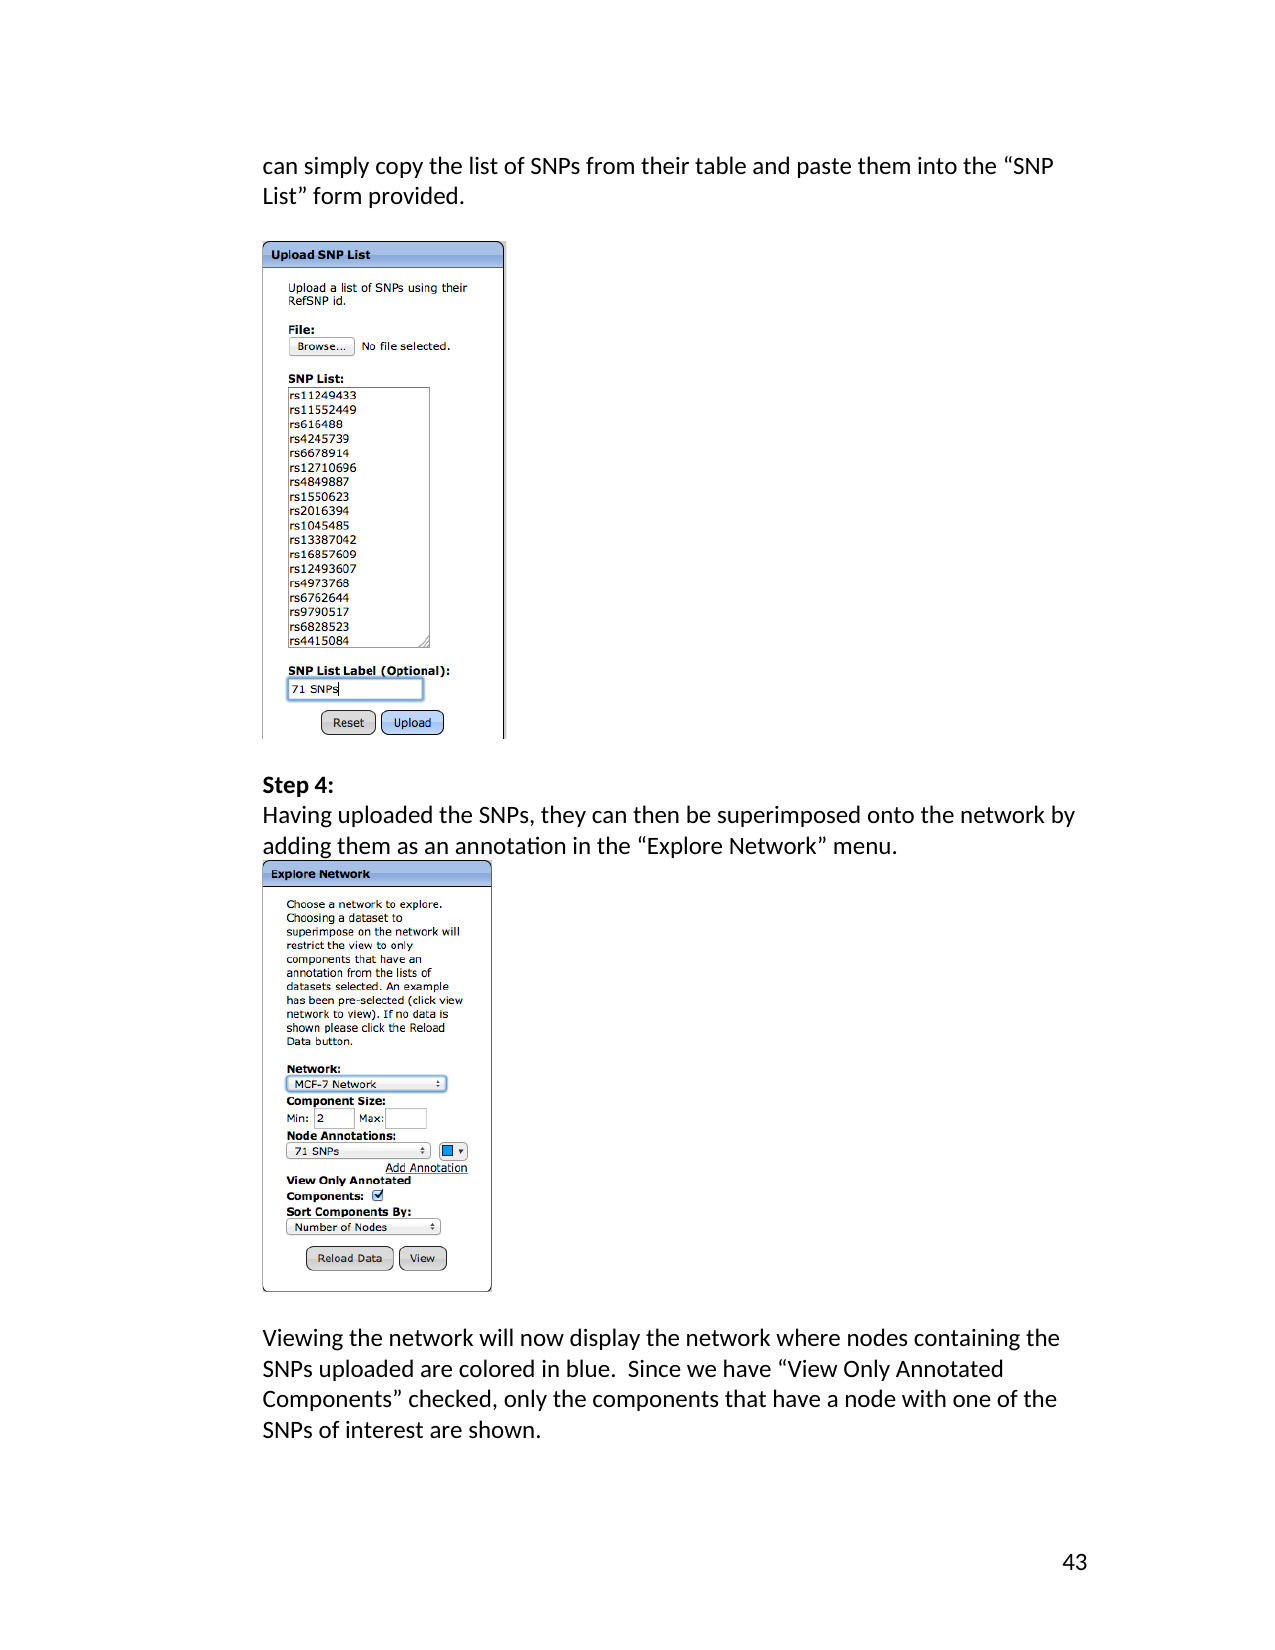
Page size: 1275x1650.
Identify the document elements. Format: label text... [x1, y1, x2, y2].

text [262, 150, 1087, 211]
picture [262, 241, 507, 739]
text Having uploaded the SNPs, they can then be superimposed onto the network by adding them as an annotation in the “Explore Network” menu. [262, 799, 1087, 861]
picture [262, 860, 492, 1292]
text Viewing the network will now display the network where nodes containing the SNPs uploaded are colored in blue. Since we have “View Only Annotated Components” checked, only the components that have a node with one of the SNPs of interest are shown. [262, 1322, 1087, 1444]
text Step 4: [262, 769, 1087, 799]
